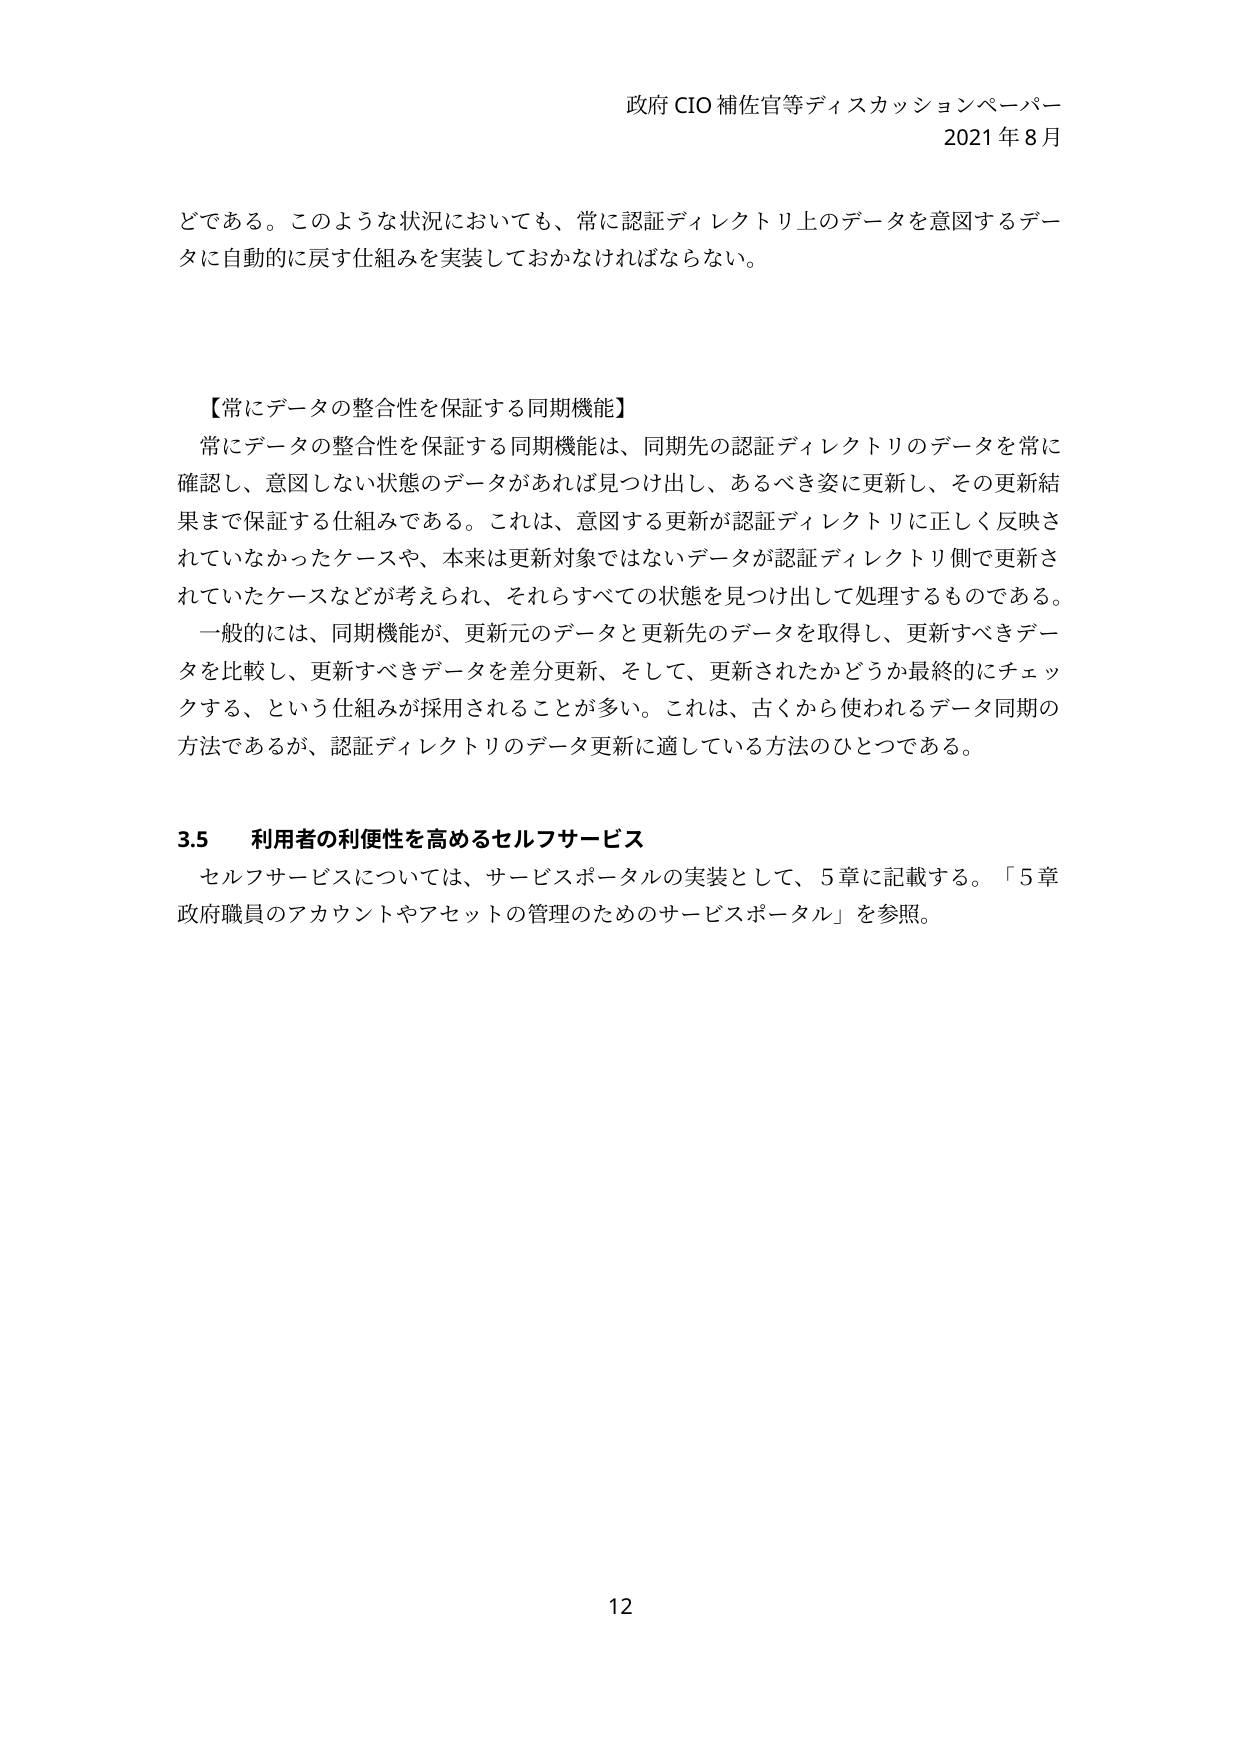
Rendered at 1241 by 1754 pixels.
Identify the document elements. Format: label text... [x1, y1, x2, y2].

text 常にデータの整合性を保証する同期機能は、同期先の認証ディレクトリのデータを常に確認し、意図しない状態のデータがあれば見つけ出し、あるべき姿に更新し、その更新結果まで保証する仕組みである。これは、意図する更新が認証ディレクトリに正しく反映されていなかったケースや、本来は更新対象ではないデータが認証ディレクトリ側で更新されていたケースなどが考えられ、それらすべての状態を見つけ出して処理するものである。 [177, 426, 1063, 613]
subtitle 利用者の利便性を高めるセルフサービス [177, 820, 1063, 857]
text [177, 201, 1063, 276]
text 【常にデータの整合性を保証する同期機能】 [177, 388, 1063, 426]
text セルフサービスについては、サービスポータルの実装として、５章に記載する。「５章 政府職員のアカウントやアセットの管理のためのサービスポータル」を参照。 [177, 857, 1063, 932]
text 一般的には、同期機能が、更新元のデータと更新先のデータを取得し、更新すべきデータを比較し、更新すべきデータを差分更新、そして、更新されたかどうか最終的にチェックする、という仕組みが採用されることが多い。これは、古くから使われるデータ同期の方法であるが、認証ディレクトリのデータ更新に適している方法のひとつである。 [177, 613, 1063, 763]
